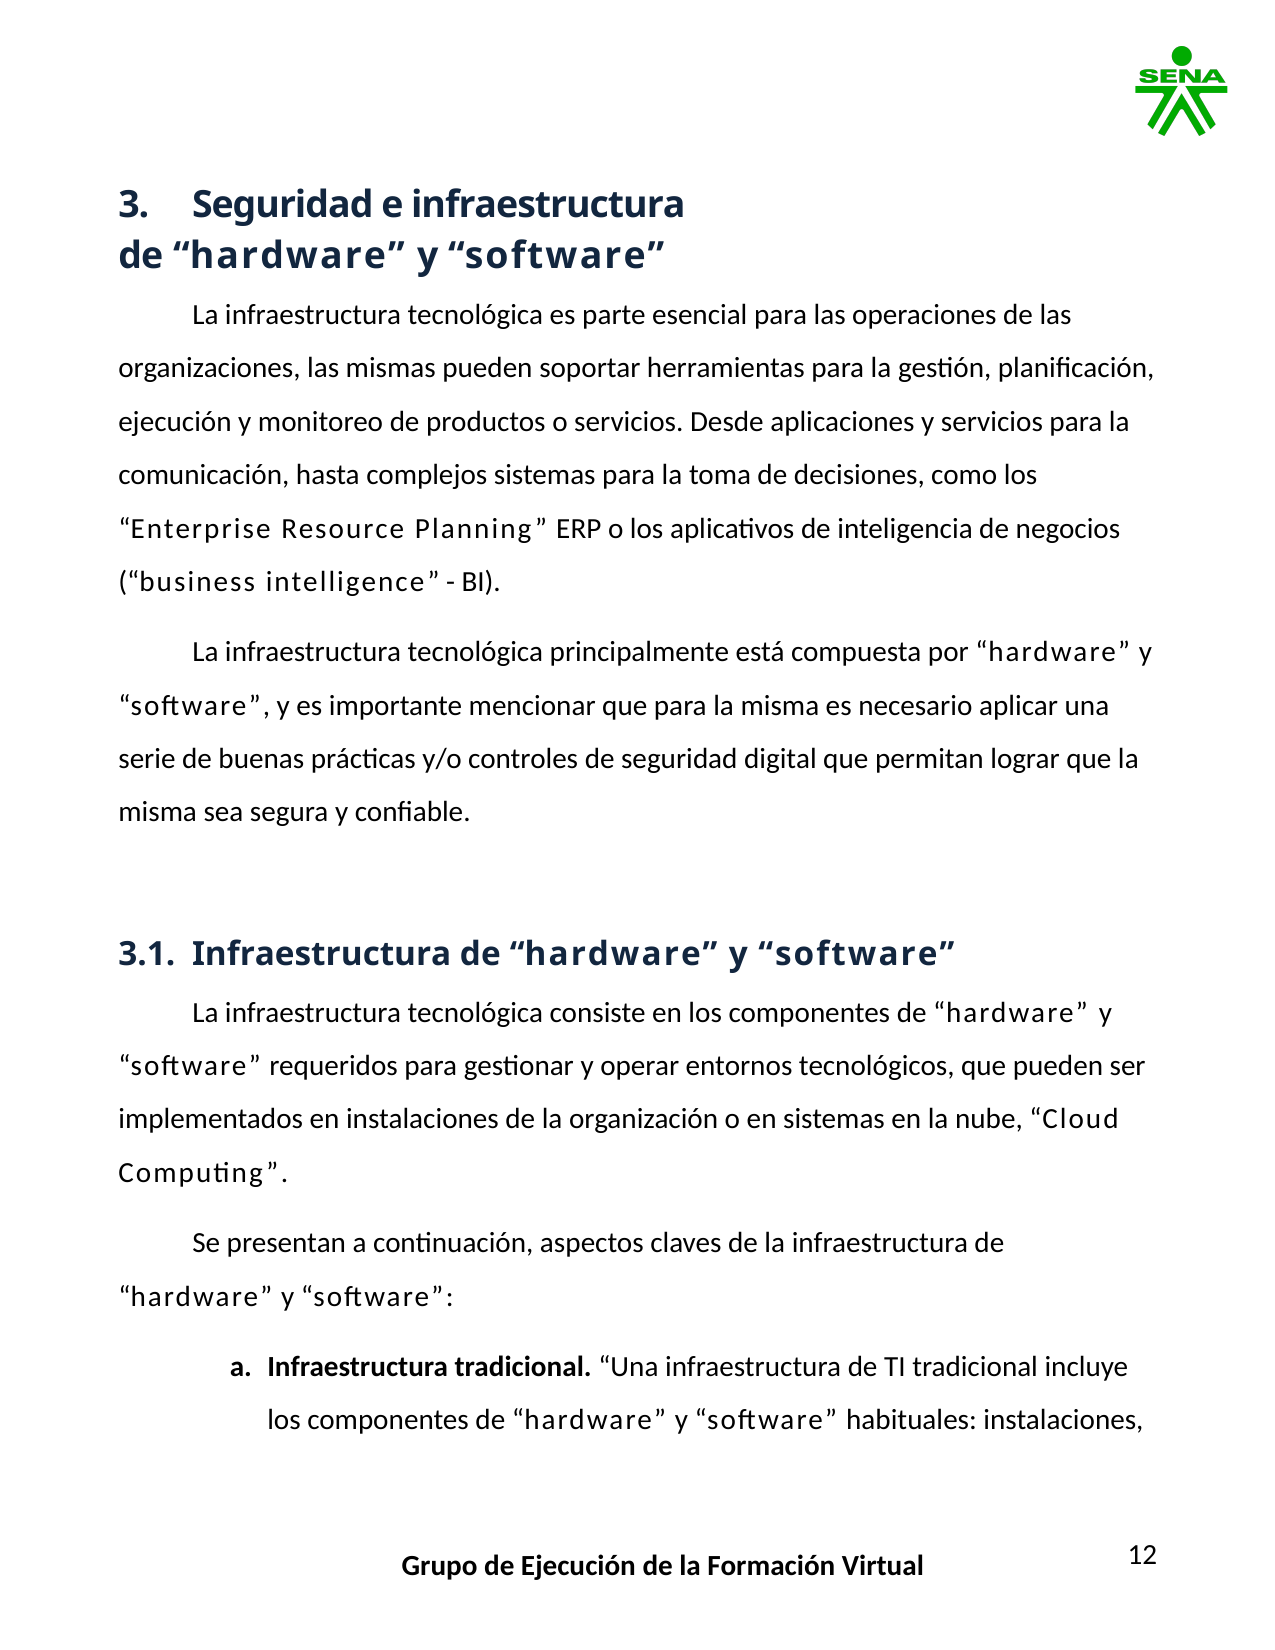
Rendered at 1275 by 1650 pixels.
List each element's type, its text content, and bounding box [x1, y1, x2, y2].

subtitle Seguridad e infraestructura de “hardware” y “software” [118, 177, 1157, 279]
picture [1135, 46, 1228, 136]
text La infraestructura tecnológica consiste en los componentes de “hardware” y “software” requeridos para gestionar y operar entornos tecnológicos, que pueden ser implementados en instalaciones de la organización o en sistemas en la nube, “Cloud Computing”. [118, 994, 1157, 1190]
text La infraestructura tecnológica es parte esencial para las operaciones de las organizaciones, las mismas pueden soportar herramientas para la gestión, planificación, ejecución y monitoreo de productos o servicios. Desde aplicaciones y servicios para la comunicación, hasta complejos sistemas para la toma de decisiones, como los “Enterprise Resource Planning” ERP o los aplicativos de inteligencia de negocios (“business intelligence” - BI). [118, 296, 1157, 599]
subtitle Infraestructura de “hardware” y “software” [118, 929, 1157, 975]
text La infraestructura tecnológica principalmente está compuesta por “hardware” y “software”, y es importante mencionar que para la misma es necesario aplicar una serie de buenas prácticas y/o controles de seguridad digital que permitan lograr que la misma sea segura y confiable. [118, 633, 1157, 829]
text Se presentan a continuación, aspectos claves de la infraestructura de “hardware” y “software”: [118, 1224, 1157, 1313]
